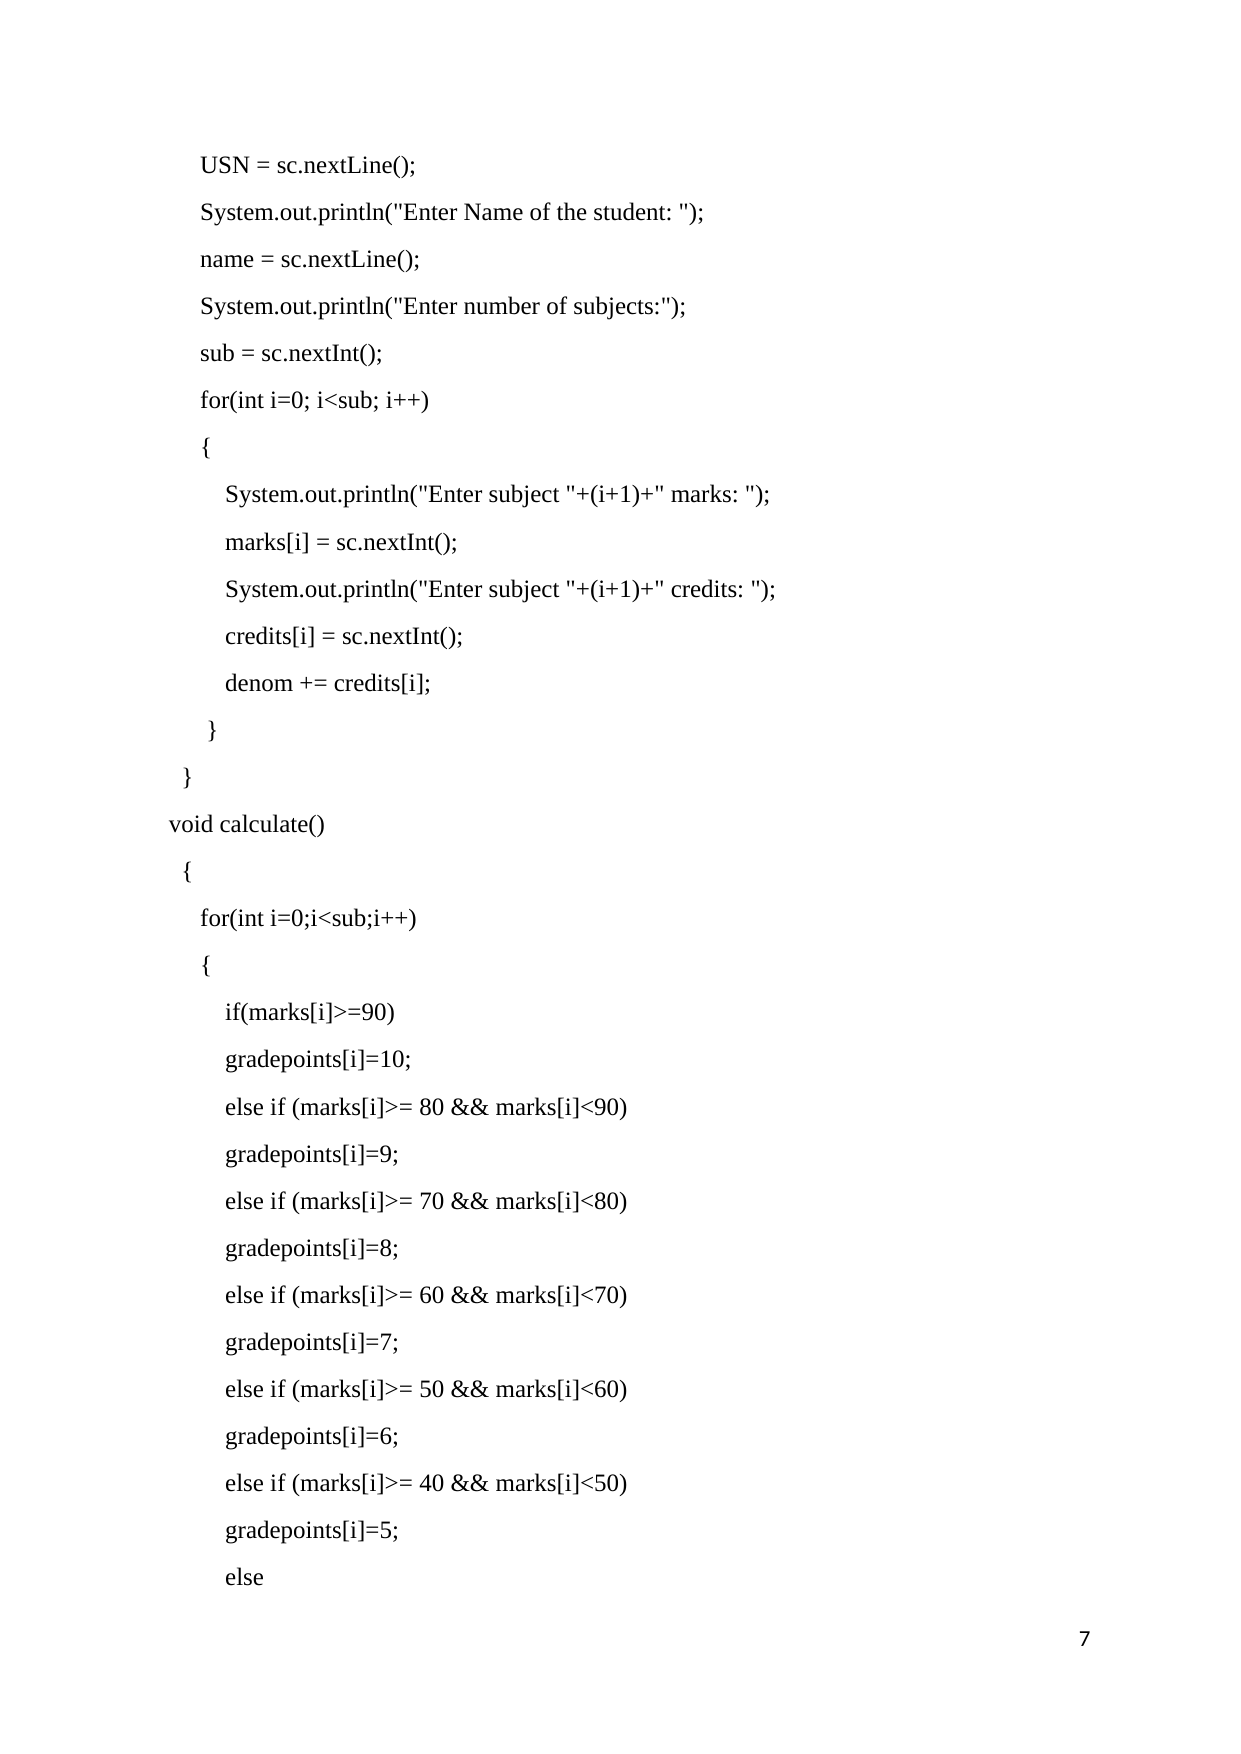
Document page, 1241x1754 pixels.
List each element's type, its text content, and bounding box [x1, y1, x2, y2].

text else if (marks[i]>= 50 && marks[i]<60) [150, 1374, 1090, 1403]
text USN = sc.nextLine(); [150, 150, 1090, 179]
text gradepoints[i]=8; [150, 1233, 1090, 1262]
text sub = sc.nextInt(); [150, 338, 1090, 367]
text System.out.println("Enter Name of the student: "); [150, 197, 1090, 226]
text denom += credits[i]; [150, 668, 1090, 697]
text gradepoints[i]=7; [150, 1327, 1090, 1356]
text System.out.println("Enter number of subjects:"); [150, 291, 1090, 320]
text else if (marks[i]>= 40 && marks[i]<50) [150, 1468, 1090, 1497]
text if(marks[i]>=90) [150, 997, 1090, 1026]
text System.out.println("Enter subject "+(i+1)+" marks: "); [150, 479, 1090, 508]
text gradepoints[i]=9; [150, 1139, 1090, 1167]
text gradepoints[i]=6; [150, 1421, 1090, 1450]
text } [150, 715, 1090, 744]
text name = sc.nextLine(); [150, 244, 1090, 273]
text else if (marks[i]>= 70 && marks[i]<80) [150, 1186, 1090, 1214]
text } [150, 762, 1090, 791]
text marks[i] = sc.nextInt(); [150, 527, 1090, 555]
text gradepoints[i]=10; [150, 1044, 1090, 1073]
text else [150, 1562, 1090, 1591]
text gradepoints[i]=5; [150, 1515, 1090, 1544]
text credits[i] = sc.nextInt(); [150, 621, 1090, 649]
text else if (marks[i]>= 80 && marks[i]<90) [150, 1092, 1090, 1120]
text { [150, 950, 1090, 979]
text { [150, 856, 1090, 885]
text else if (marks[i]>= 60 && marks[i]<70) [150, 1280, 1090, 1309]
text { [150, 432, 1090, 461]
text for(int i=0; i<sub; i++) [150, 385, 1090, 414]
text void calculate() [150, 809, 1090, 838]
text for(int i=0;i<sub;i++) [150, 903, 1090, 932]
text System.out.println("Enter subject "+(i+1)+" credits: "); [150, 574, 1090, 602]
